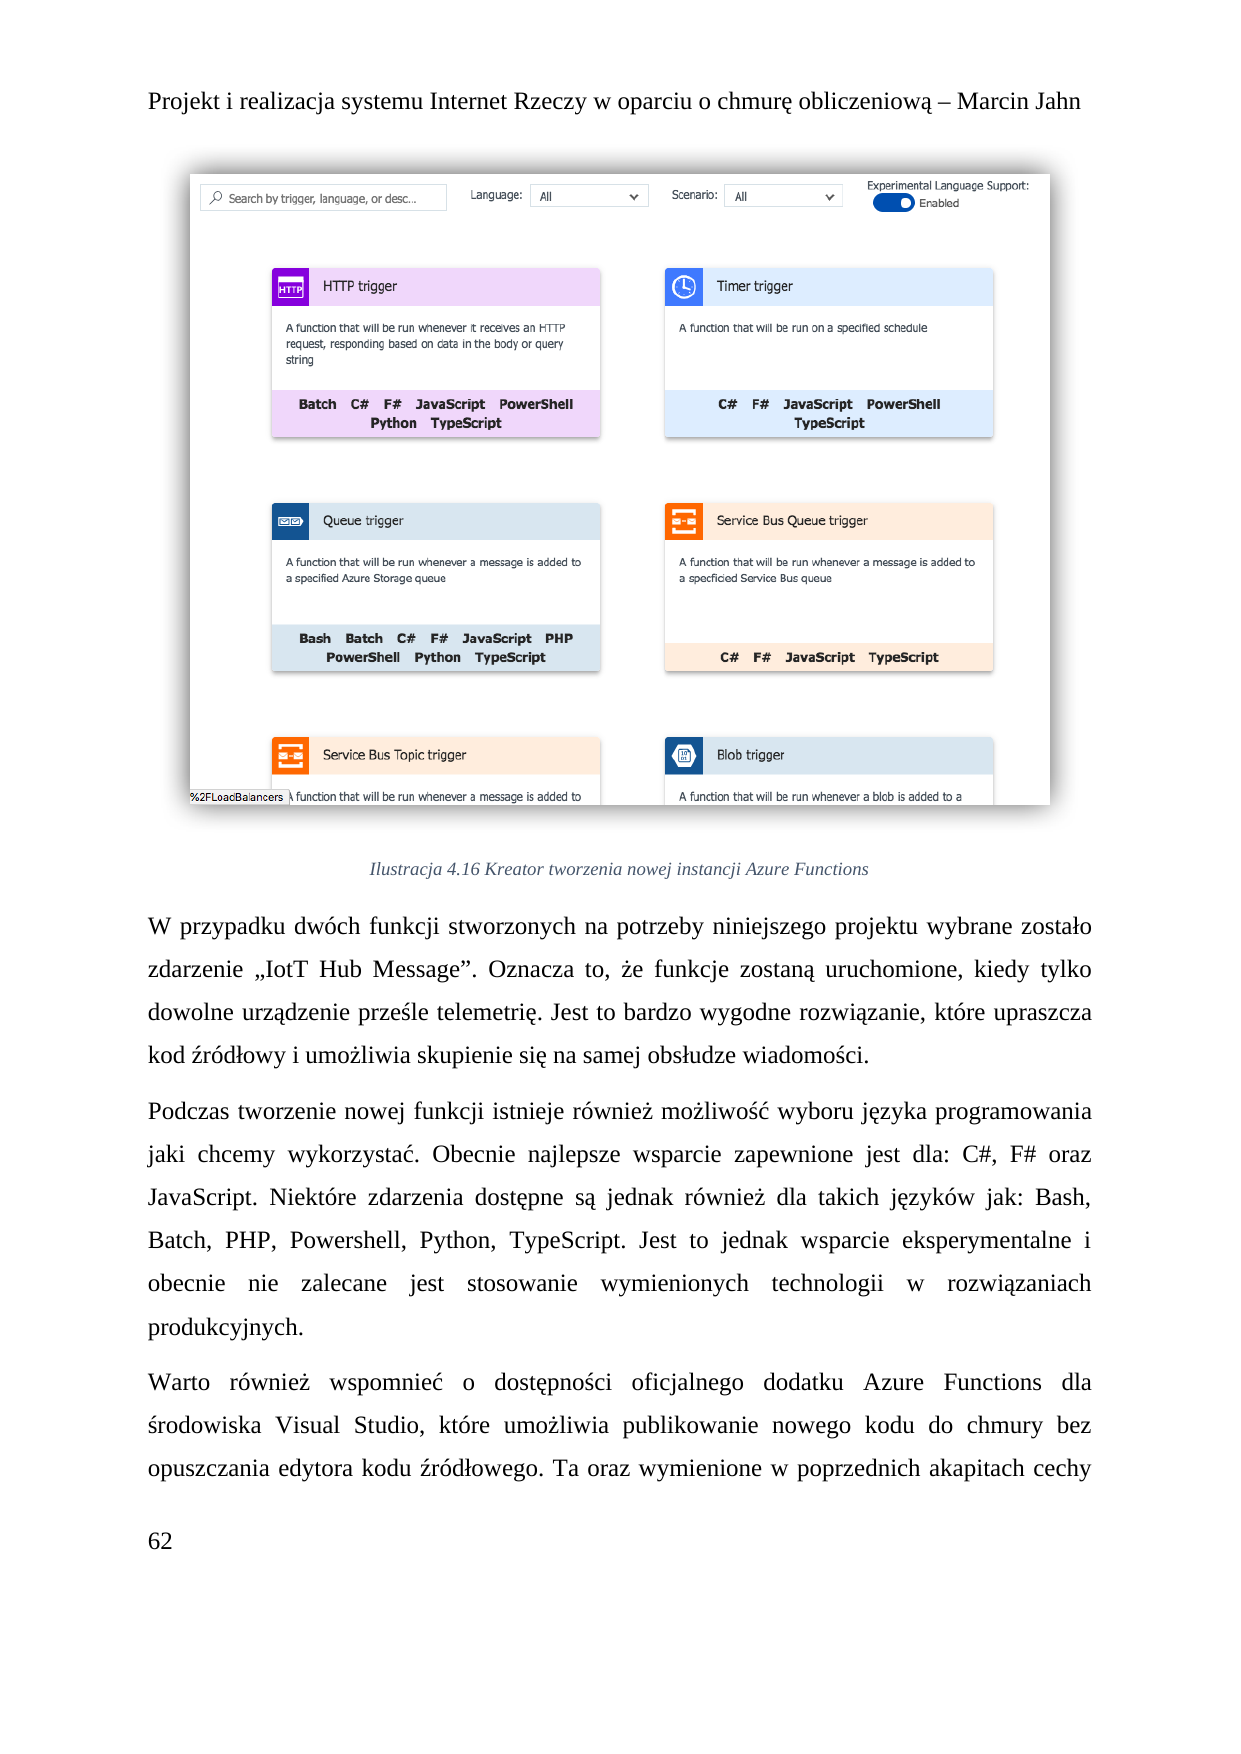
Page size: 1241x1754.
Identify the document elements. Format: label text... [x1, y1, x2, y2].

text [148, 1367, 1093, 1482]
text Podczas tworzenie nowej funkcji istnieje również możliwość wyboru języka programowania jaki chcemy wykorzystać. Obecnie najlepsze wsparcie zapewnione jest dla: C#, F# oraz JavaScript. Niektóre zdarzenia dostępne są jednak również dla takich języków jak: Bash, Batch, PHP, Powershell, Python, TypeScript. Jest to jednak wsparcie eksperymentalne i obecnie nie zalecane jest stosowanie wymienionych technologii w rozwiązaniach produkcyjnych. [148, 1096, 1093, 1340]
text W przypadku dwóch funkcji stworzonych na potrzeby niniejszego projektu wybrane zostało zdarzenie „IotT Hub Message”. Oznacza to, że funkcje zostaną uruchomione, kiedy tylko dowolne urządzenie prześle telemetrię. Jest to bardzo wygodne rozwiązanie, które upraszcza kod źródłowy i umożliwia skupienie się na samej obsłudze wiadomości. [148, 911, 1093, 1069]
picture [190, 174, 1050, 805]
